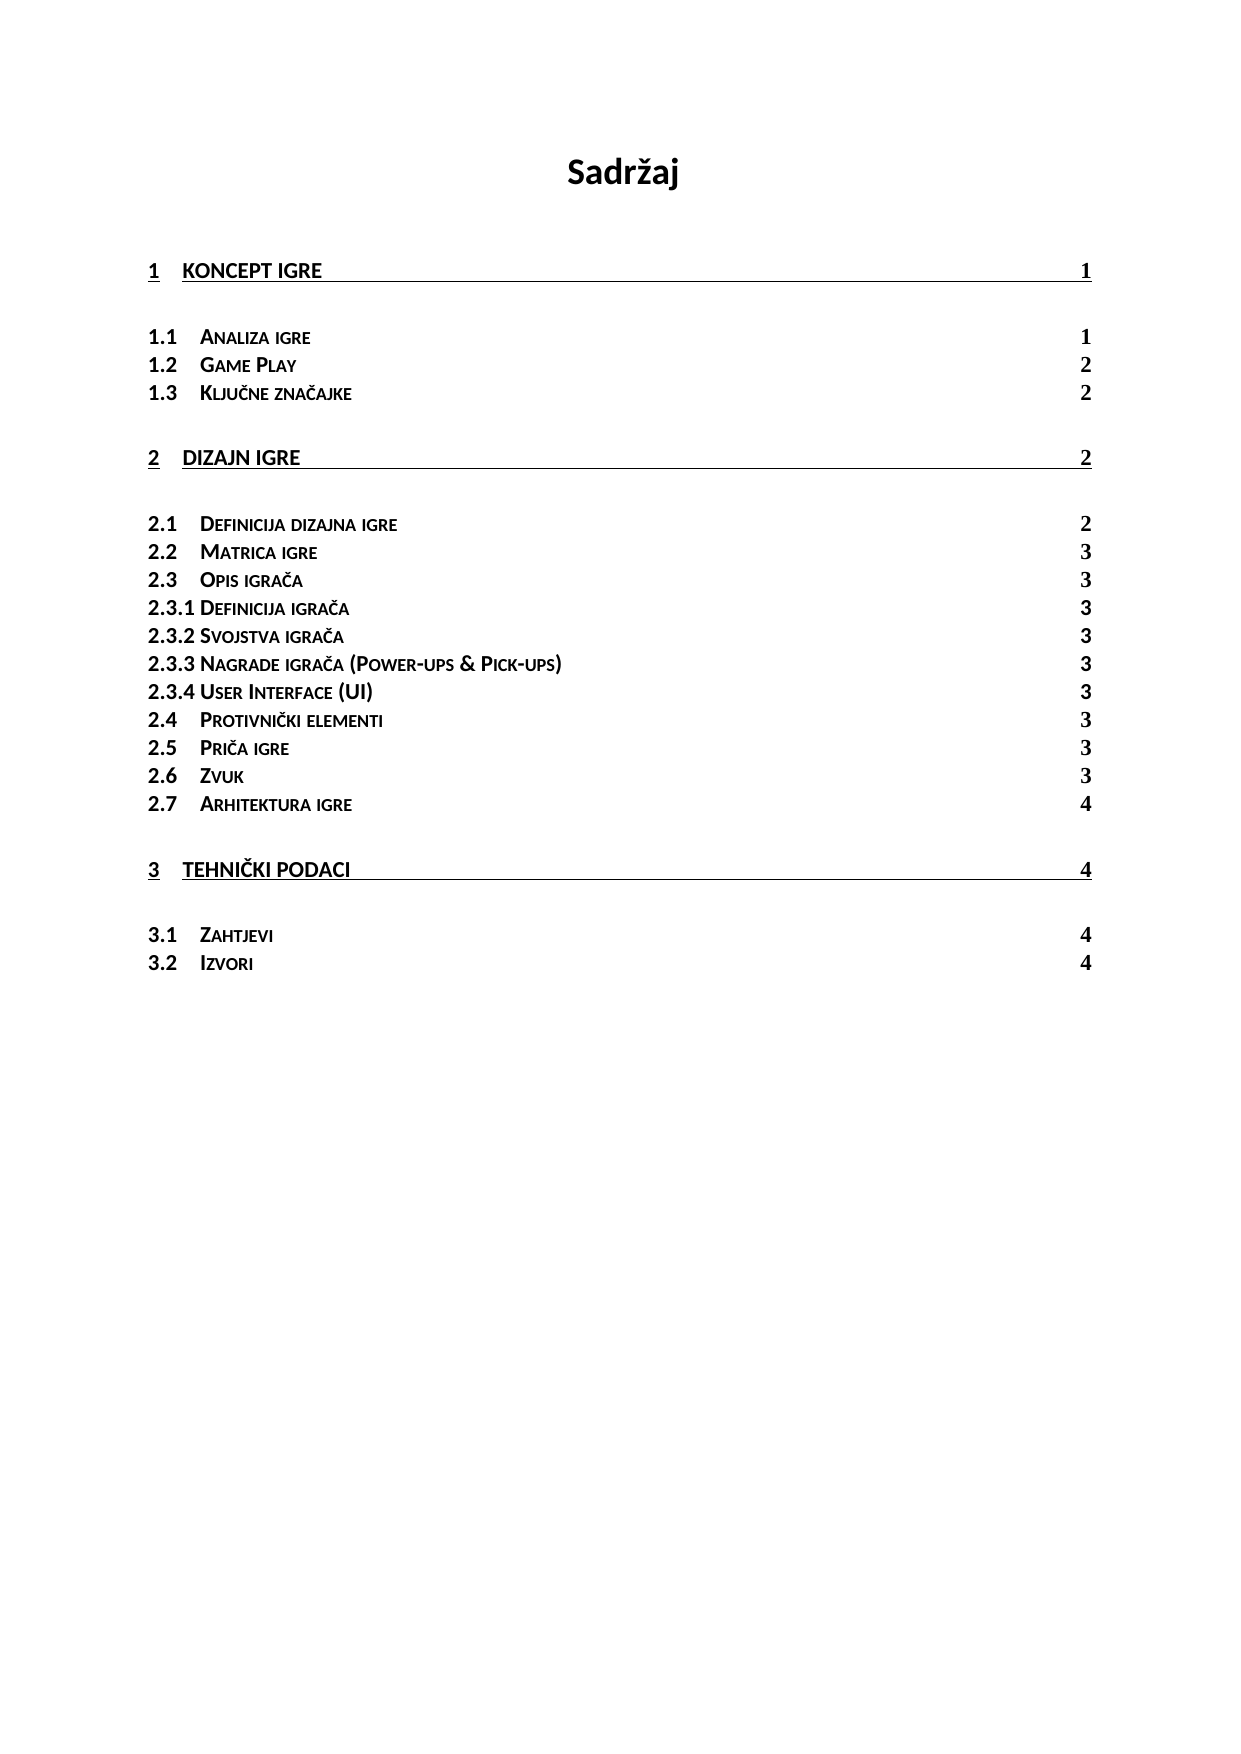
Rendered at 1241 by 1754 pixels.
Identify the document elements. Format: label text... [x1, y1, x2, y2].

text 2.3.1 Definicija igrača 3 [148, 593, 1093, 621]
text 1 Koncept igre 1 [148, 256, 1093, 284]
text 1.3 Ključne značajke 2 [148, 378, 1093, 406]
text 2.2 Matrica igre 3 [148, 537, 1093, 565]
text 1.1 Analiza igre 1 [148, 322, 1093, 350]
text 1.2 Game Play 2 [148, 350, 1093, 378]
text 2.3 Opis igrača 3 [148, 565, 1093, 593]
text 2.3.4 User Interface (UI) 3 [148, 677, 1093, 705]
text 3.1 Zahtjevi 4 [148, 920, 1093, 948]
text 2.4 Protivnički elementi 3 [148, 705, 1093, 733]
text 2.3.3 Nagrade igrača (Power-ups & Pick-ups) 3 [148, 649, 1093, 677]
text 2.5 Priča igre 3 [148, 733, 1093, 761]
text 2.1 Definicija dizajna igre 2 [148, 509, 1093, 537]
text 3.2 Izvori 4 [148, 948, 1093, 976]
text 2.3.2 Svojstva igrača 3 [148, 621, 1093, 649]
text Sadržaj [148, 148, 1093, 193]
text 3 Tehnički podaci 4 [148, 855, 1093, 883]
text 2.7 Arhitektura igre 4 [148, 789, 1093, 817]
text 2.6 Zvuk 3 [148, 761, 1093, 789]
text 2 Dizajn igre 2 [148, 443, 1093, 471]
